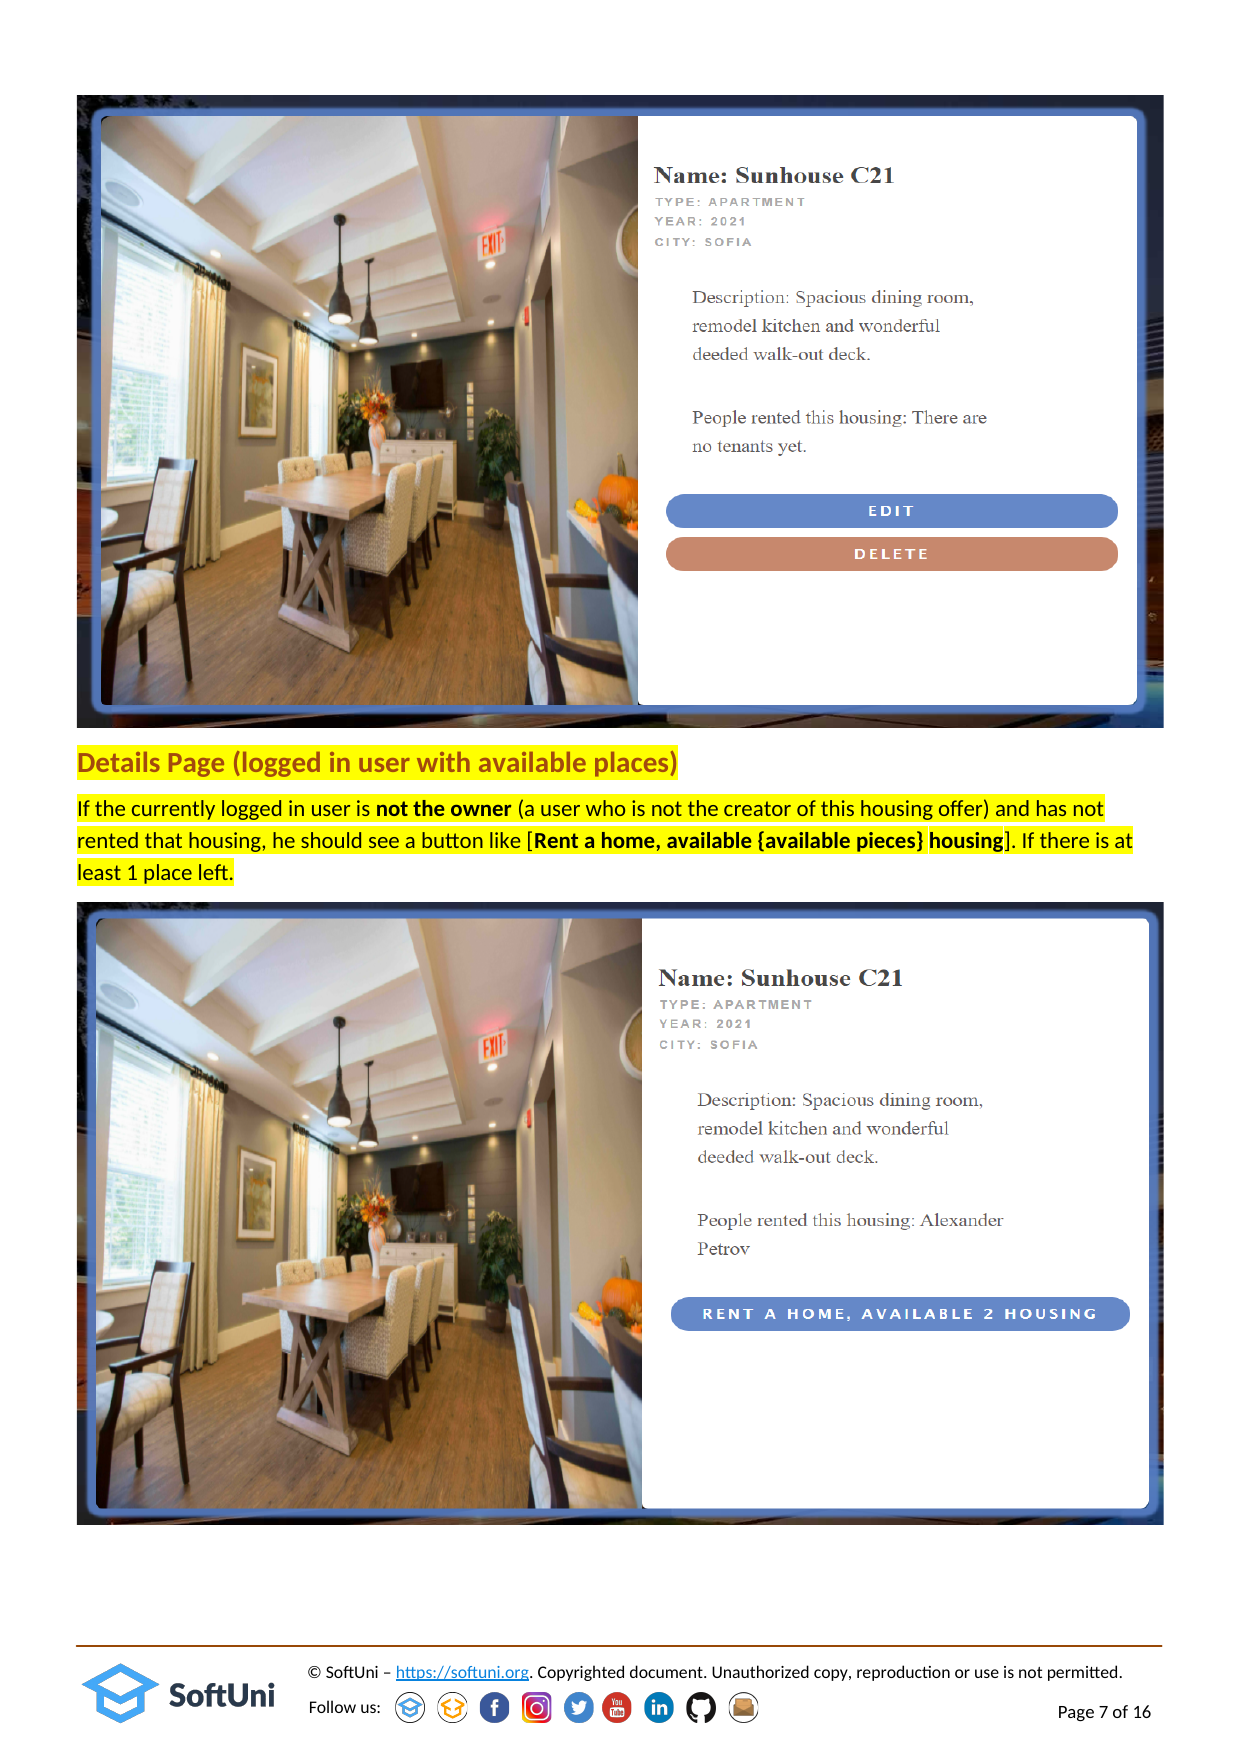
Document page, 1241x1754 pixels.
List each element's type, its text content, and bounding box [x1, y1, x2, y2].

picture [75, 1658, 281, 1729]
picture [479, 1692, 510, 1723]
picture [658, 1705, 667, 1714]
picture [522, 1692, 552, 1723]
picture [602, 1692, 632, 1723]
picture [437, 1692, 468, 1723]
picture [728, 1692, 759, 1723]
picture [76, 95, 1164, 728]
picture [665, 1692, 674, 1701]
picture [644, 1714, 653, 1723]
picture [665, 1714, 674, 1723]
picture [644, 1692, 653, 1701]
subtitle Details Page (logged in user with available places) [77, 744, 1163, 780]
picture [395, 1692, 425, 1723]
picture [76, 902, 1164, 1525]
picture [564, 1692, 594, 1723]
text If the currently logged in user is not the owner (a user who is not the creator of this housing offer) and has not rented that housing, he should see a button like [Rent a home, available {available pieces} housing]. If there is at least 1 place left. [77, 794, 1163, 886]
picture [686, 1692, 716, 1723]
